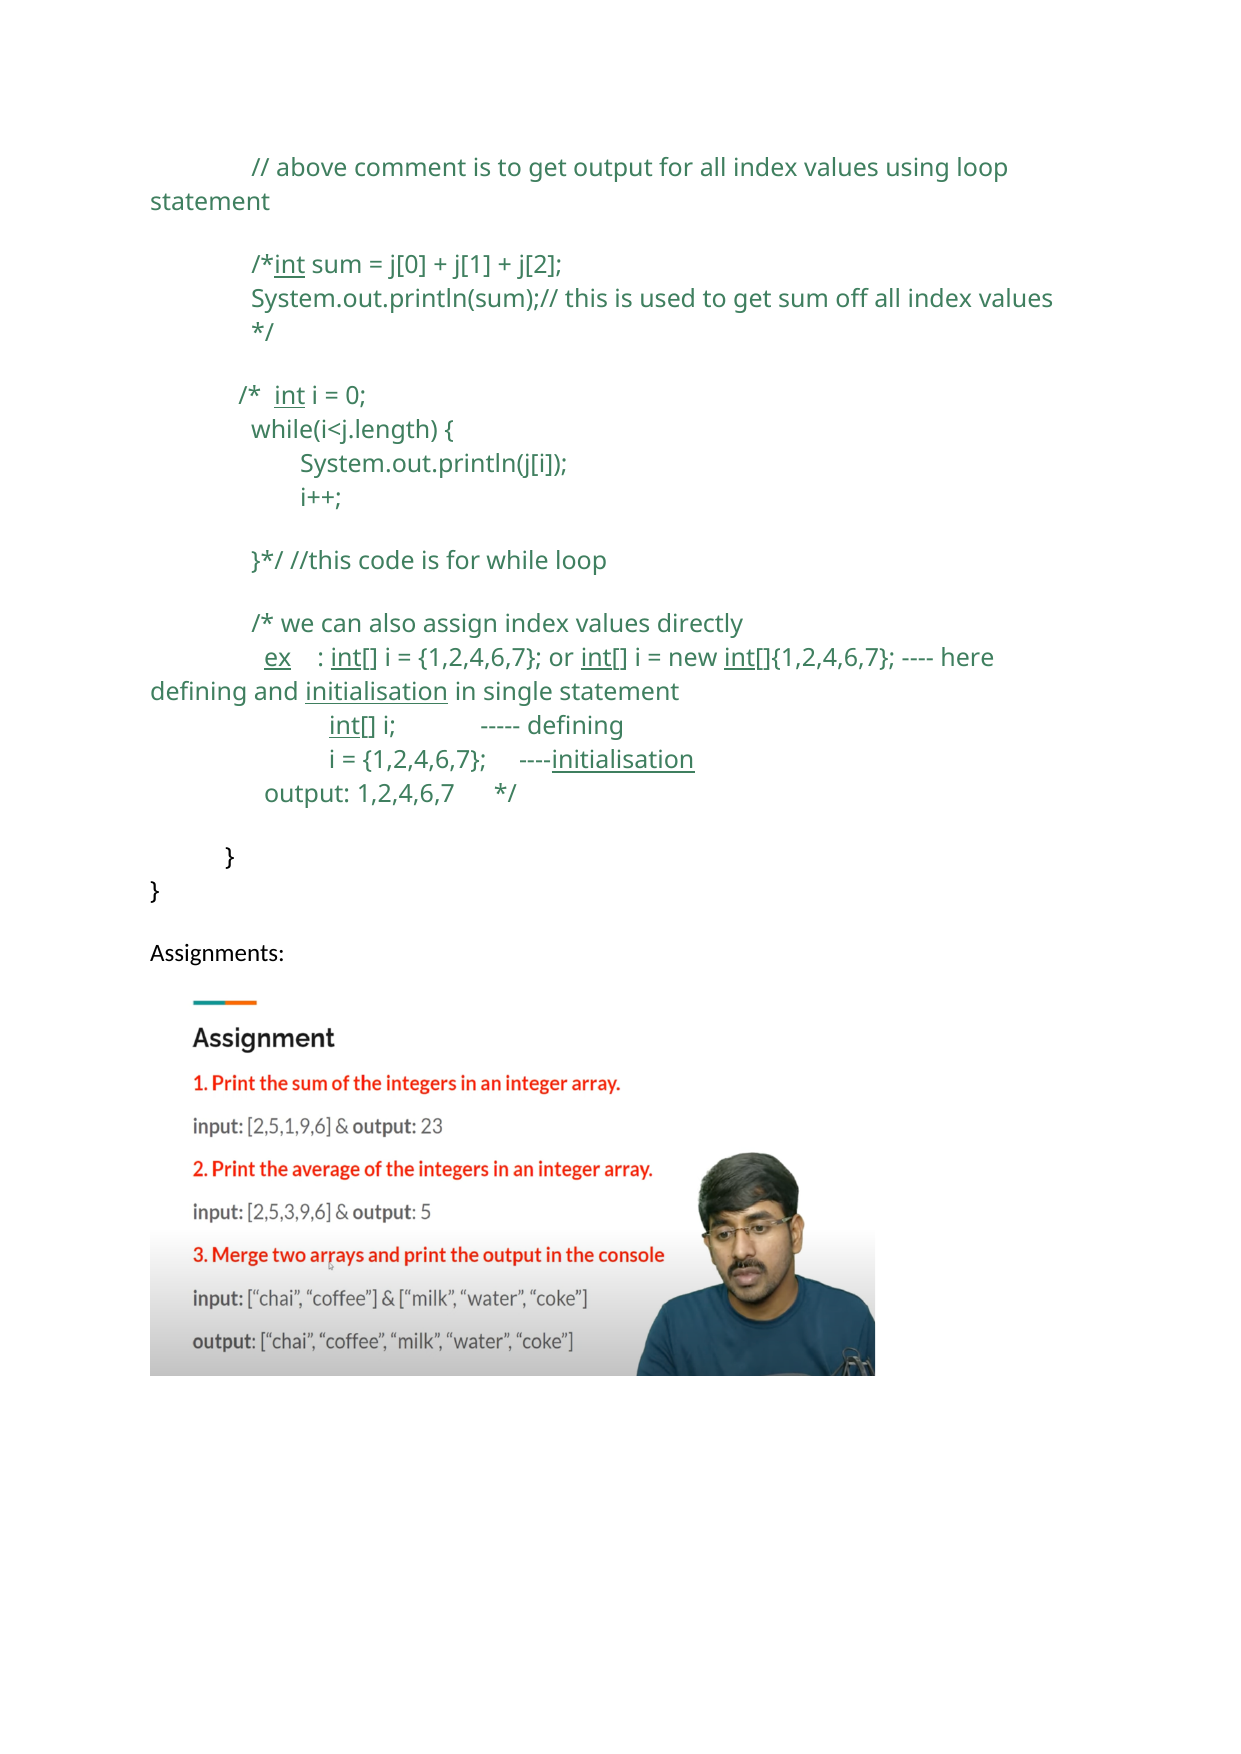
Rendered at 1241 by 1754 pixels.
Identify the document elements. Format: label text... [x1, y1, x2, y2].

text int[] i; ----- defining [150, 708, 1090, 742]
text } [150, 873, 1090, 907]
text System.out.println(j[i]); [150, 446, 1090, 480]
text // above comment is to get output for all index values using loop statement [150, 150, 1090, 218]
text i++; [150, 480, 1090, 514]
picture [150, 998, 876, 1376]
text i = {1,2,4,6,7}; ----initialisation [150, 742, 1090, 776]
text */ [150, 315, 1090, 349]
text while(i<j.length) { [150, 412, 1090, 446]
text Assignments: [150, 937, 1090, 968]
text System.out.println(sum);// this is used to get sum off all index values [150, 281, 1090, 315]
text /*int sum = j[0] + j[1] + j[2]; [150, 247, 1090, 281]
text /* we can also assign index values directly [150, 606, 1090, 640]
text }*/ //this code is for while loop [150, 543, 1090, 577]
text } [150, 839, 1090, 873]
text ex : int[] i = {1,2,4,6,7}; or int[] i = new int[]{1,2,4,6,7}; ---- here defining and initialisation in single statement [150, 640, 1090, 708]
text output: 1,2,4,6,7 */ [150, 776, 1090, 810]
text /* int i = 0; [150, 378, 1090, 412]
